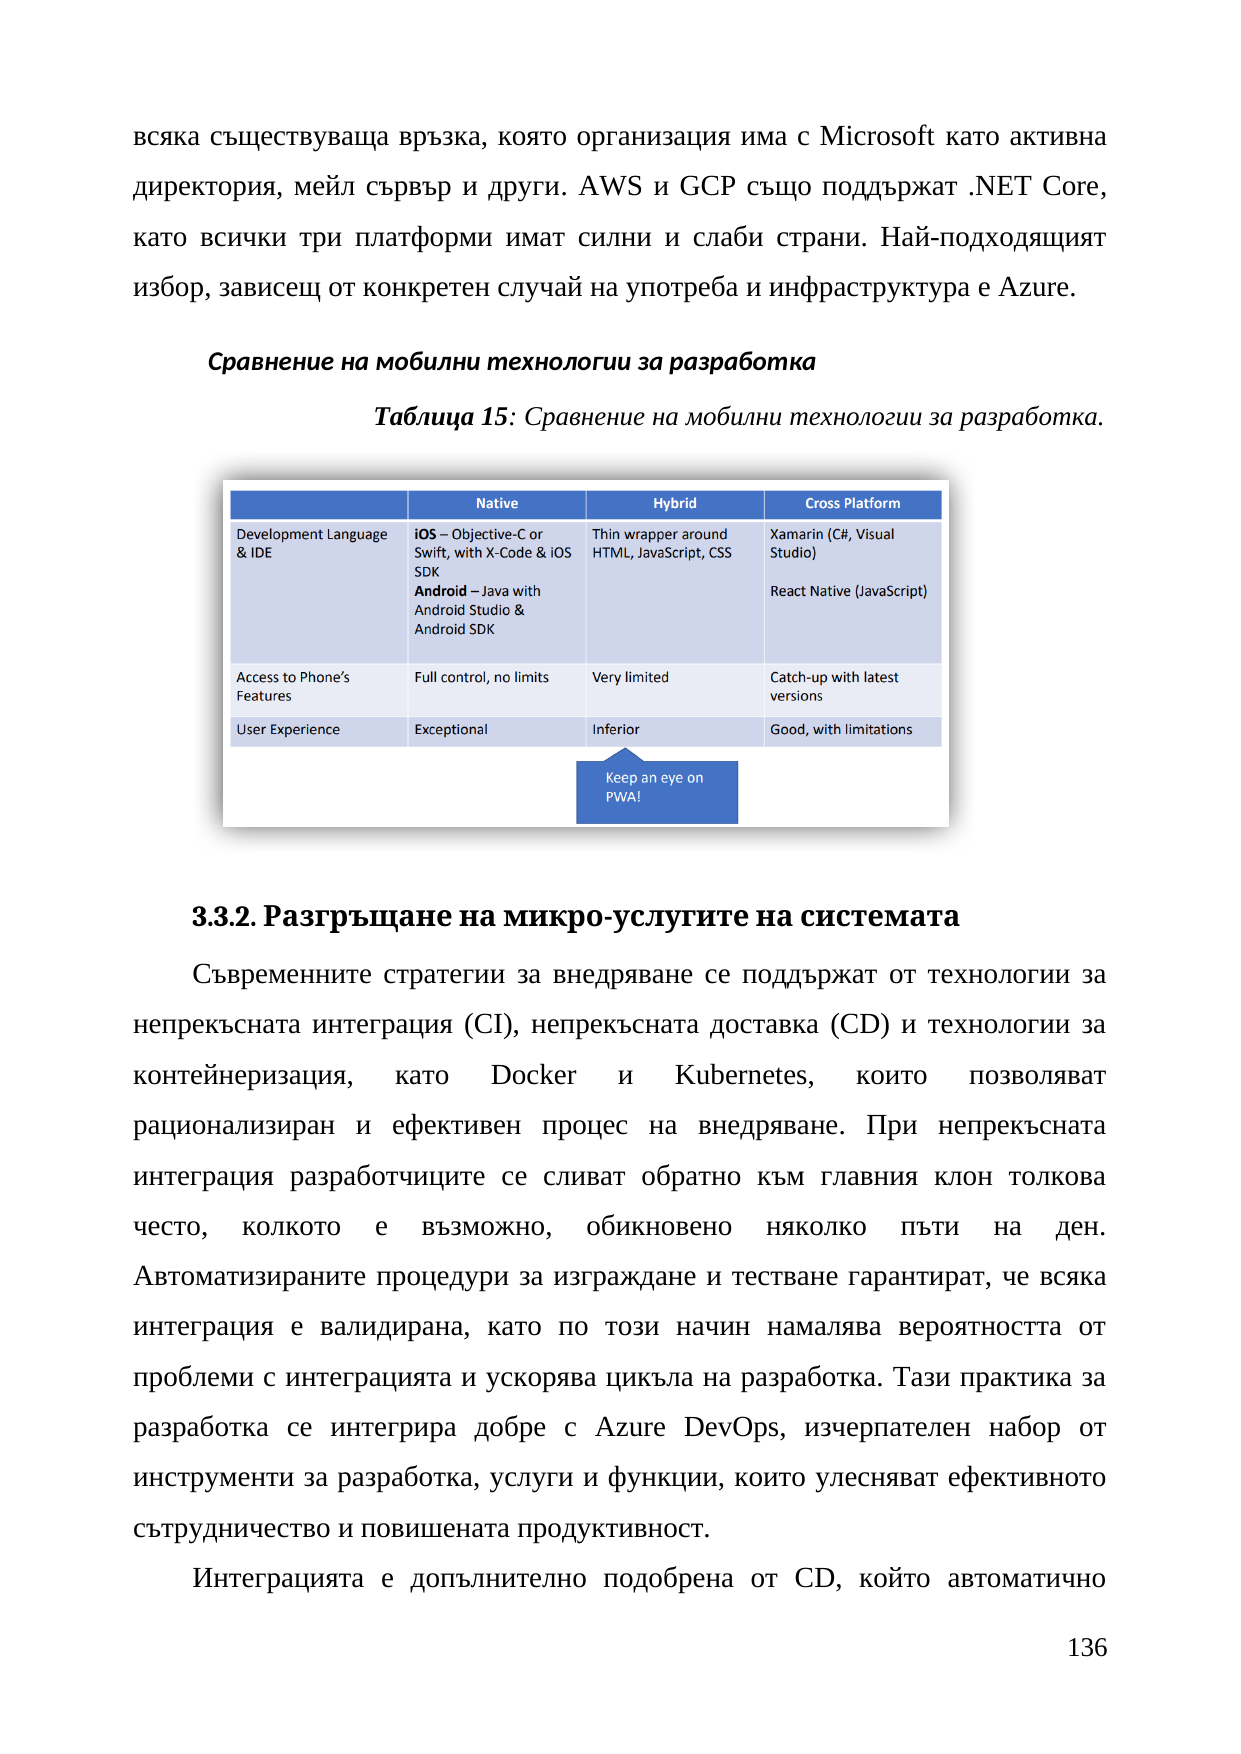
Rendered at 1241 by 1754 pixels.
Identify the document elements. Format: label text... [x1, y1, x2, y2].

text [133, 118, 1107, 303]
subtitle 3.3.2. Разгръщане на микро-услугите на системата [133, 900, 1107, 933]
text Таблица 15: Сравнение на мобилни технологии за разработка. [133, 400, 1107, 431]
subtitle Сравнение на мобилни технологии за разработка [133, 344, 1107, 377]
text Съвременните стратегии за внедряване се поддържат от технологии за непрекъсната интеграция (CI), непрекъсната доставка (CD) и технологии за контейнеризация, като Docker и Kubernetes, които позволяват рационализиран и ефективен процес на внедряване. При непрекъсната интеграция разработчиците се сливат обратно към главния клон толкова често, колкото е възможно, обикновено няколко пъти на ден. Автоматизираните процедури за изграждане и тестване гарантират, че всяка интеграция е валидирана, като по този начин намалява вероятността от проблеми с интеграцията и ускорява цикъла на разработка. Тази практика за разработка се интегрира добре с Azure DevOps, изчерпателен набор от инструменти за разработка, услуги и функции, които улесняват ефективното сътрудничество и повишената продуктивност. [133, 956, 1107, 1543]
picture [223, 480, 949, 827]
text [133, 1560, 1107, 1594]
